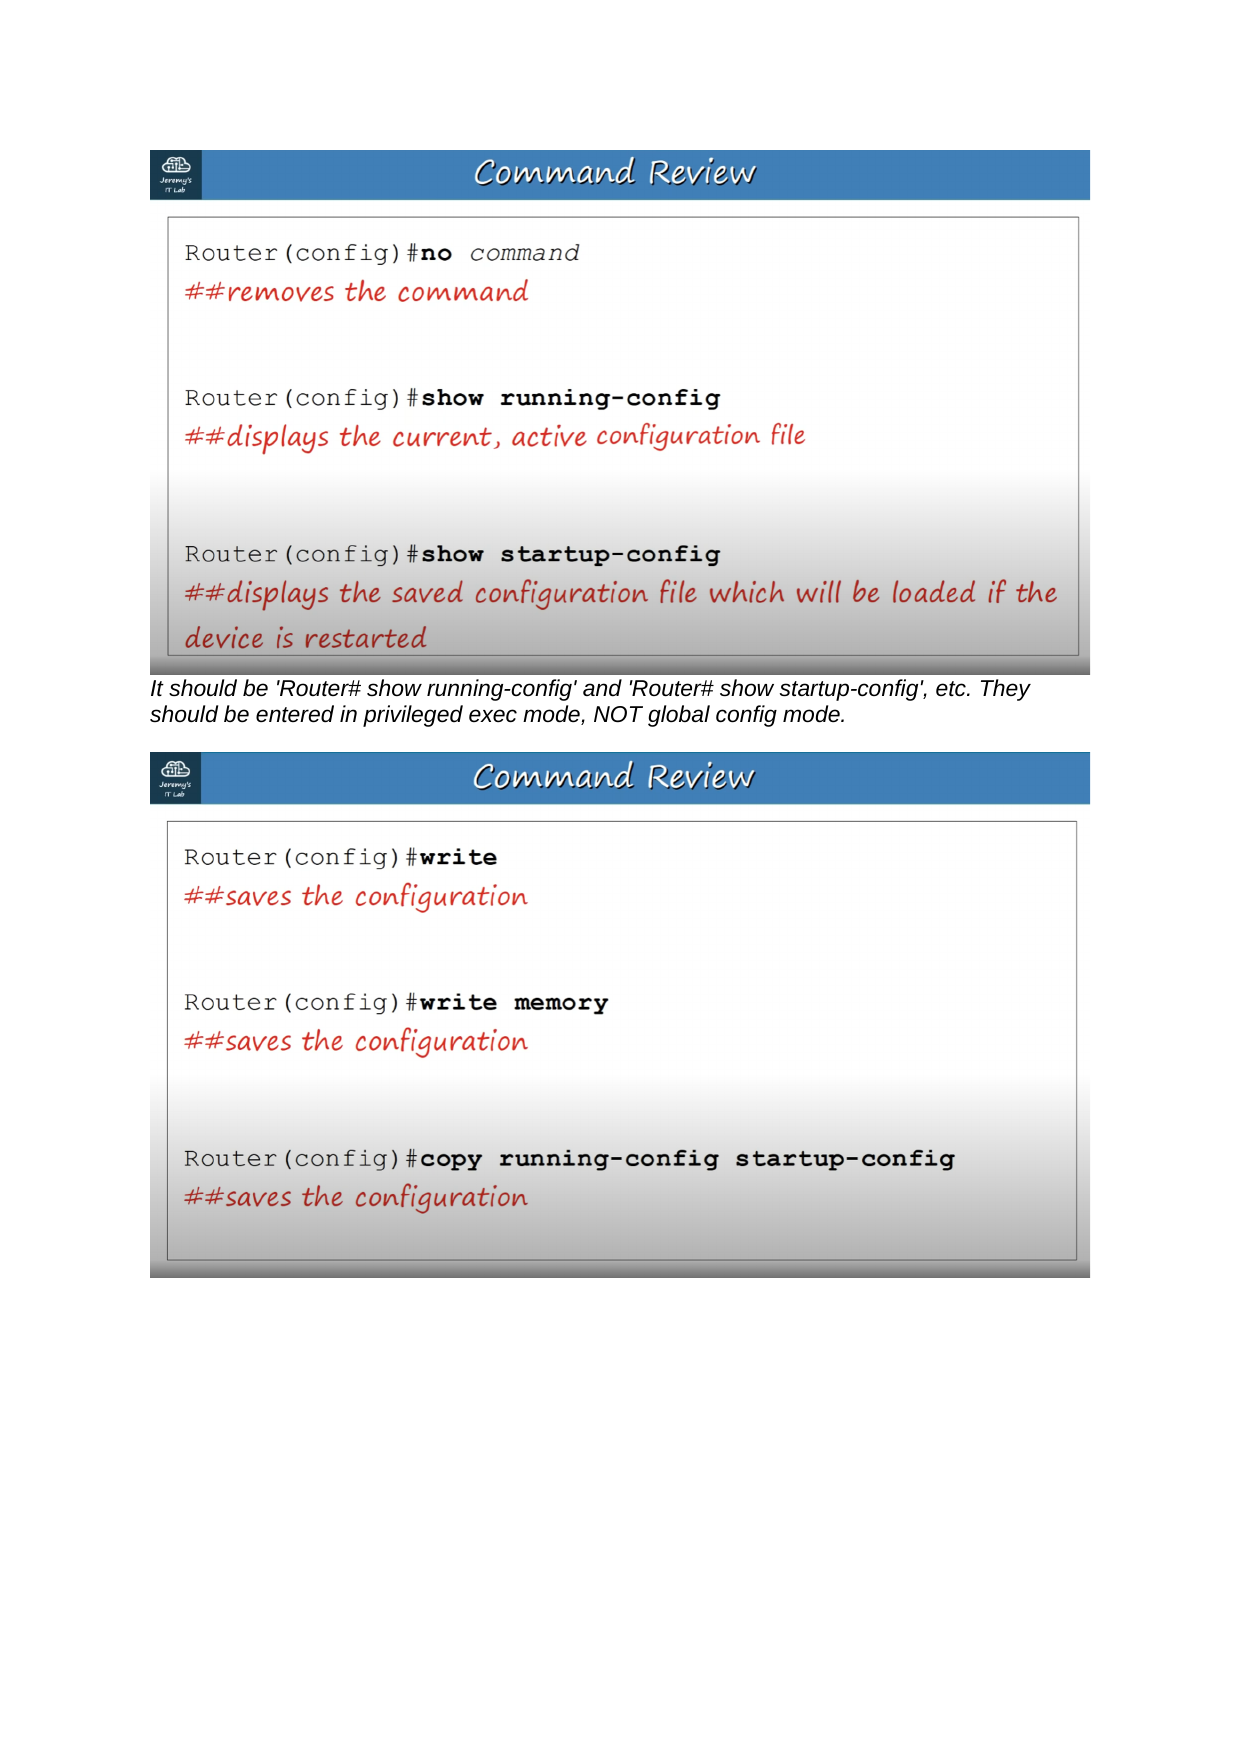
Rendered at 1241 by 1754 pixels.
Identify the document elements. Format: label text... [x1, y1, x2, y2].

text It should be 'Router# show running-config' and 'Router# show startup-config', etc. They should be entered in privileged exec mode, NOT global config mode. [150, 675, 1090, 728]
picture [150, 752, 1091, 1278]
picture [150, 150, 1091, 675]
